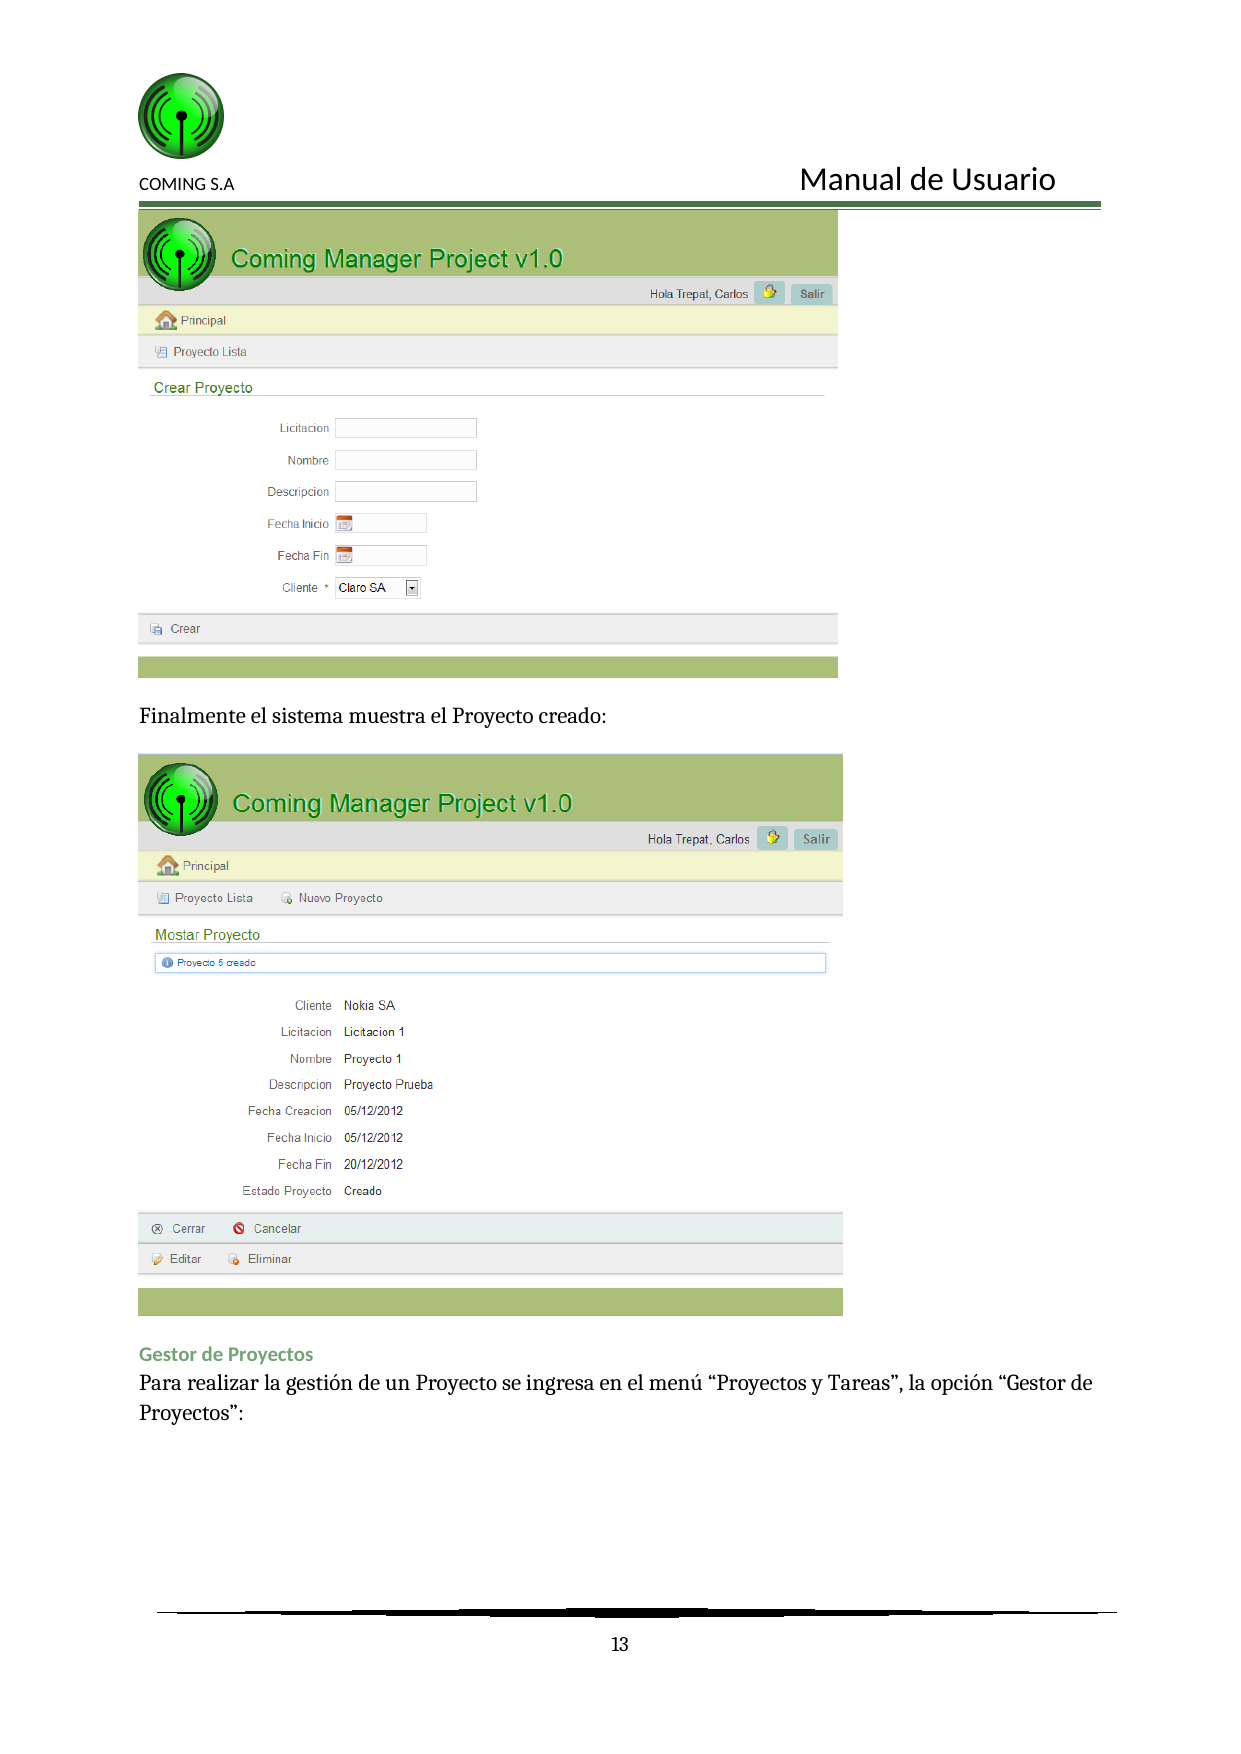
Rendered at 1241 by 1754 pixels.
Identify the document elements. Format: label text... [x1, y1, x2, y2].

picture [138, 753, 843, 1316]
picture [138, 210, 838, 678]
subtitle Gestor de Proyectos [139, 1341, 1101, 1366]
picture [138, 73, 224, 159]
text Finalmente el sistema muestra el Proyecto creado: [139, 702, 1101, 729]
text Para realizar la gestión de un Proyecto se ingresa en el menú “Proyectos y Tareas”, la opción “Gestor de Proyectos”: [139, 1370, 1101, 1426]
